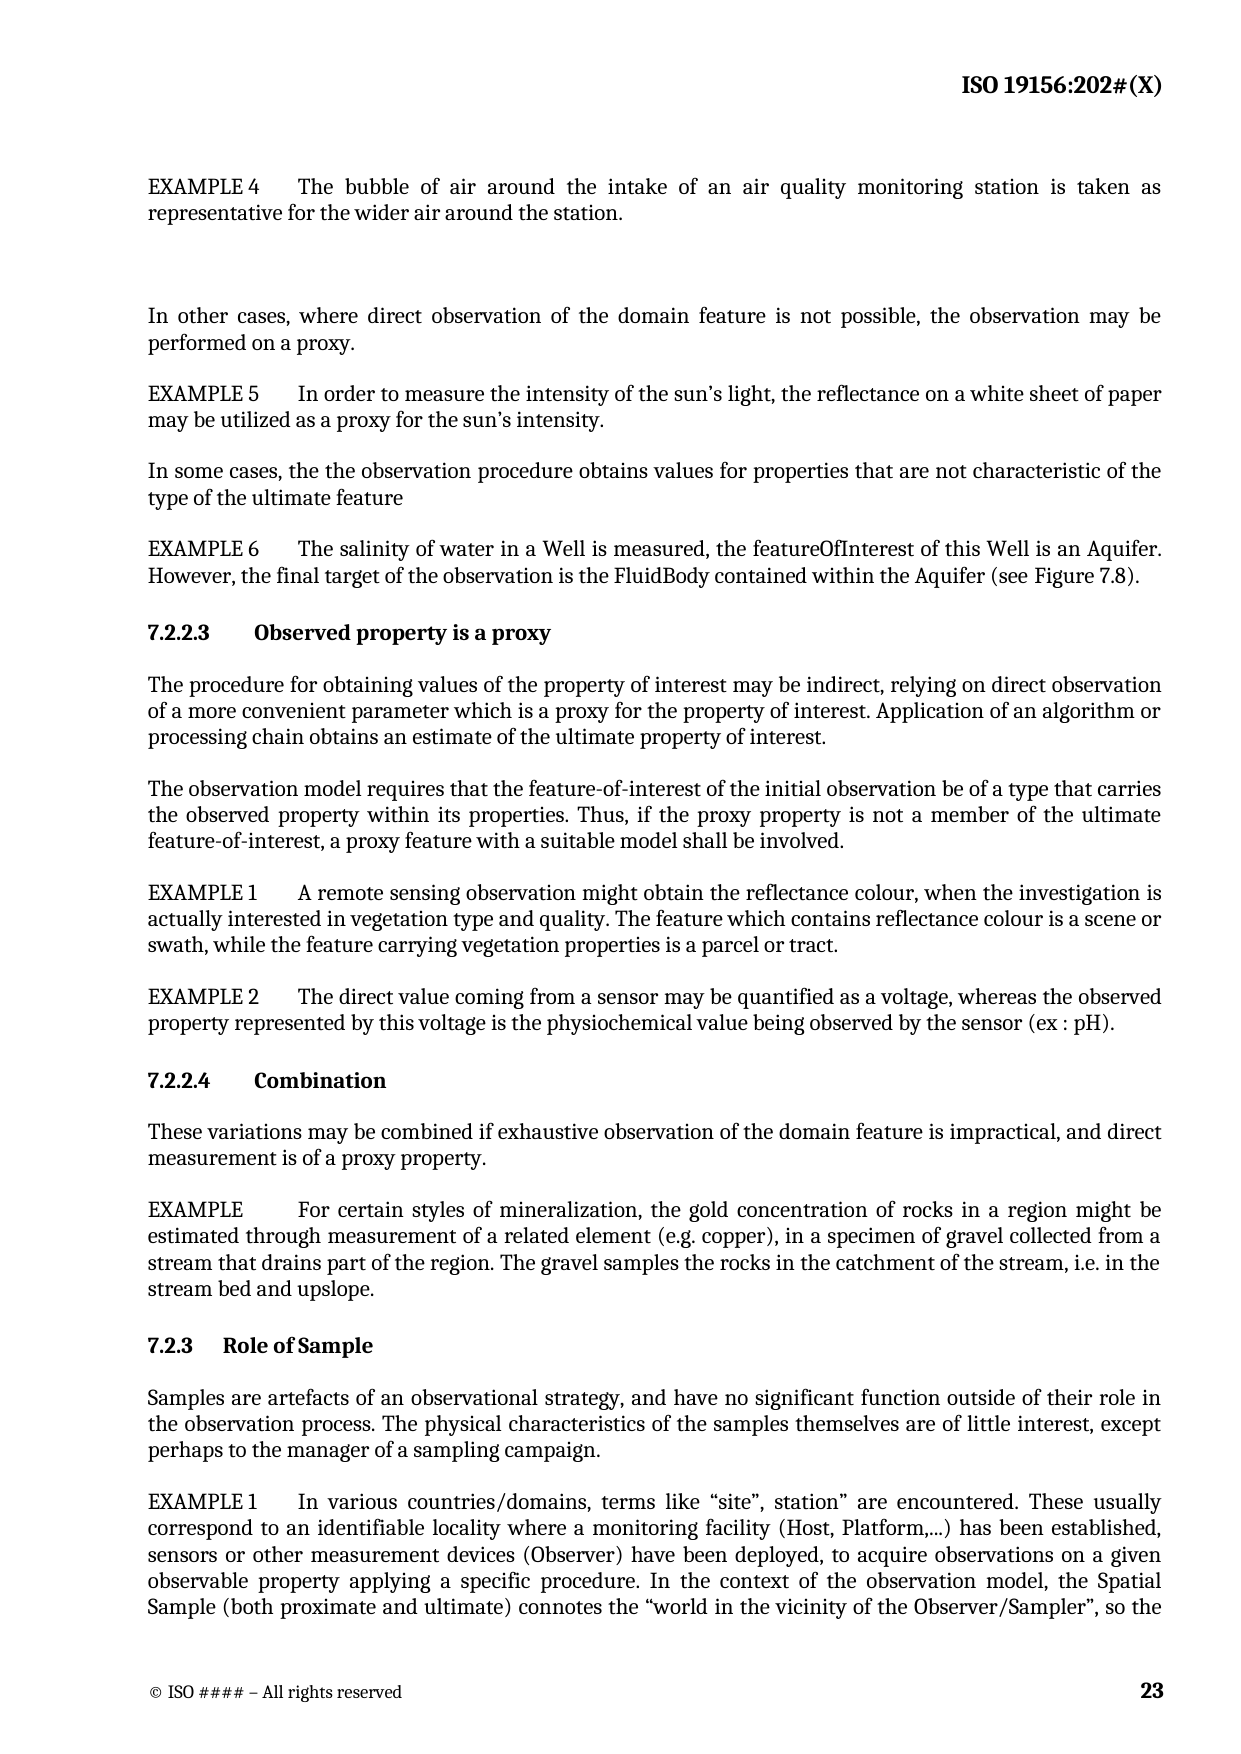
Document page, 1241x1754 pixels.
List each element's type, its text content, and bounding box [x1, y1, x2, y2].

subtitle Role of Sample [148, 1333, 1163, 1359]
text EXAMPLE 5 In order to measure the intensity of the sun’s light, the reflectance on a white sheet of paper may be utilized as a proxy for the sun’s intensity. [148, 381, 1163, 433]
text The procedure for obtaining values of the property of interest may be indirect, relying on direct observation of a more convenient parameter which is a proxy for the property of interest. Application of an algorithm or processing chain obtains an estimate of the ultimate property of interest. [148, 671, 1163, 750]
subtitle Observed property is a proxy [148, 620, 1163, 646]
text EXAMPLE For certain styles of mineralization, the gold concentration of rocks in a region might be estimated through measurement of a related element (e.g. copper), in a specimen of gravel collected from a stream that drains part of the region. The gravel samples the rocks in the catchment of the stream, i.e. in the stream bed and upslope. [148, 1197, 1163, 1302]
subtitle Combination [148, 1067, 1163, 1094]
text EXAMPLE 1 A remote sensing observation might obtain the reflectance colour, when the investigation is actually interested in vegetation type and quality. The feature which contains reflectance colour is a scene or swath, while the feature carrying vegetation properties is a parcel or tract. [148, 879, 1163, 958]
text In some cases, the the observation procedure obtains values for properties that are not characteristic of the type of the ultimate feature [148, 458, 1163, 511]
text Samples are artefacts of an observational strategy, and have no significant function outside of their role in the observation process. The physical characteristics of the samples themselves are of little interest, except perhaps to the manager of a sampling campaign. [148, 1384, 1163, 1464]
text These variations may be combined if exhaustive observation of the domain feature is impractical, and direct measurement is of a proxy property. [148, 1119, 1163, 1172]
text In other cases, where direct observation of the domain feature is not possible, the observation may be performed on a proxy. [148, 303, 1163, 356]
text EXAMPLE 4 The bubble of air around the intake of an air quality monitoring station is taken as representative for the wider air around the station. [148, 174, 1163, 227]
text The observation model requires that the feature-of-interest of the initial observation be of a type that carries the observed property within its properties. Thus, if the proxy property is not a member of the ultimate feature-of-interest, a proxy feature with a suitable model shall be involved. [148, 775, 1163, 854]
text EXAMPLE 2 The direct value coming from a sensor may be quantified as a voltage, whereas the observed property represented by this voltage is the physiochemical value being observed by the sensor (ex : pH). [148, 983, 1163, 1036]
